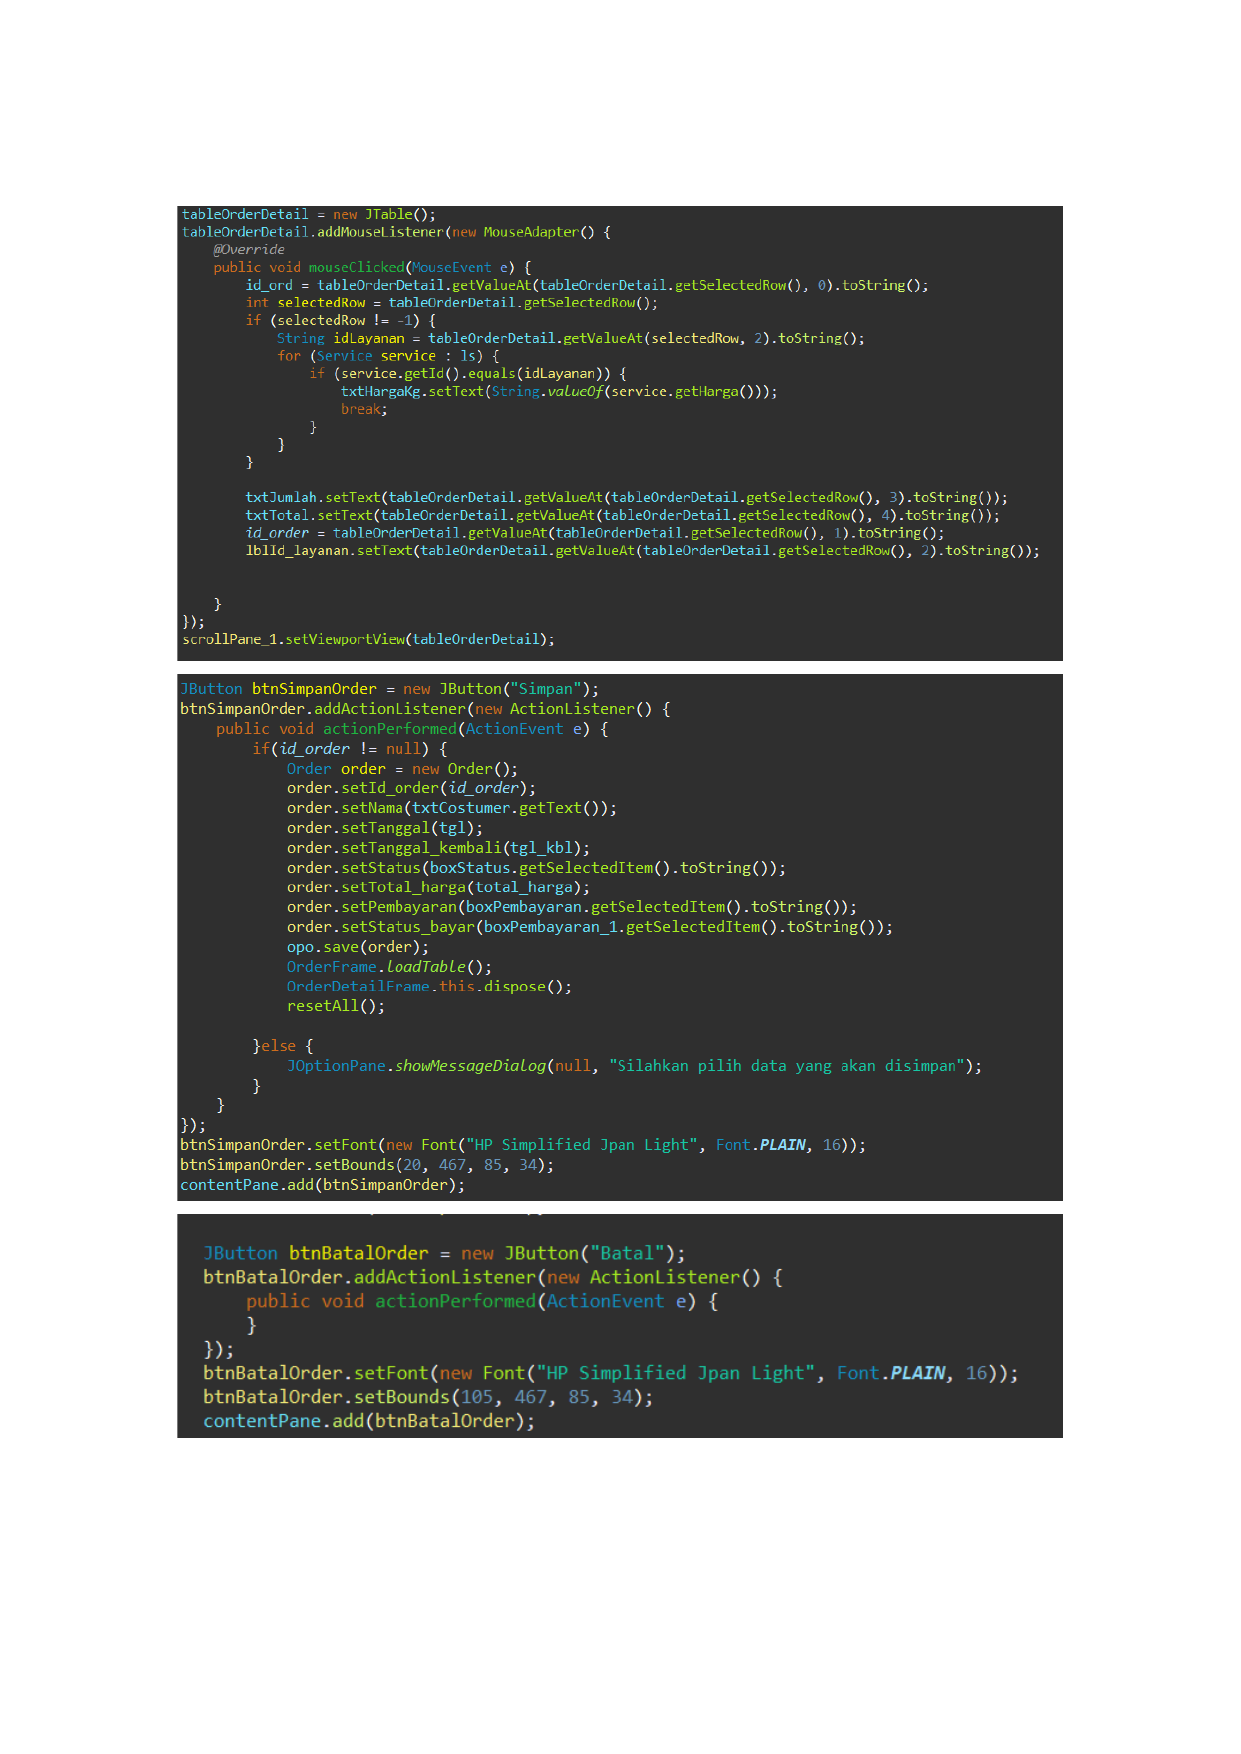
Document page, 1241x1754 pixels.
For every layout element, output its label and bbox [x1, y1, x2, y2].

picture [177, 674, 1063, 1201]
picture [177, 206, 1063, 661]
picture [177, 1214, 1063, 1438]
